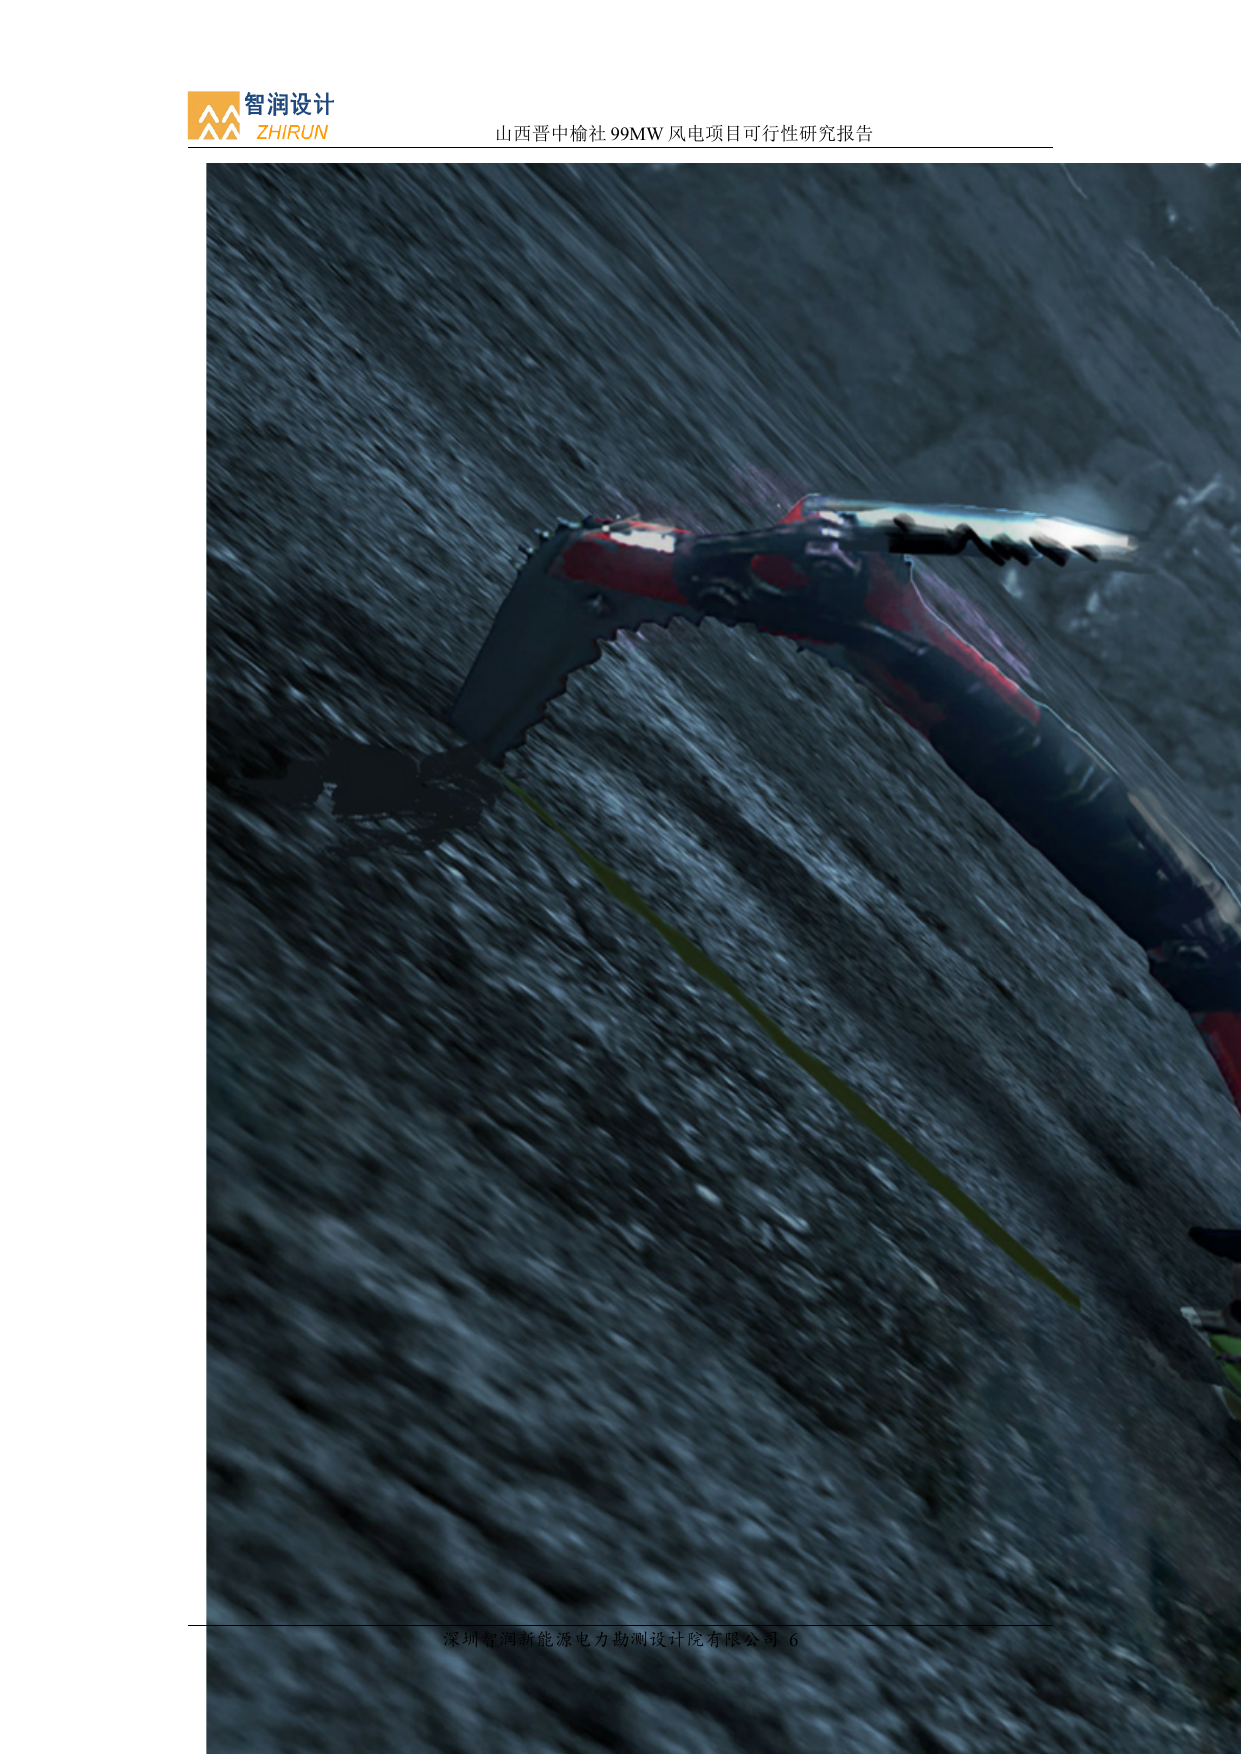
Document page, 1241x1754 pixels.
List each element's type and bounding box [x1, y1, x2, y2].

picture [187, 88, 335, 141]
picture [206, 163, 1241, 1754]
